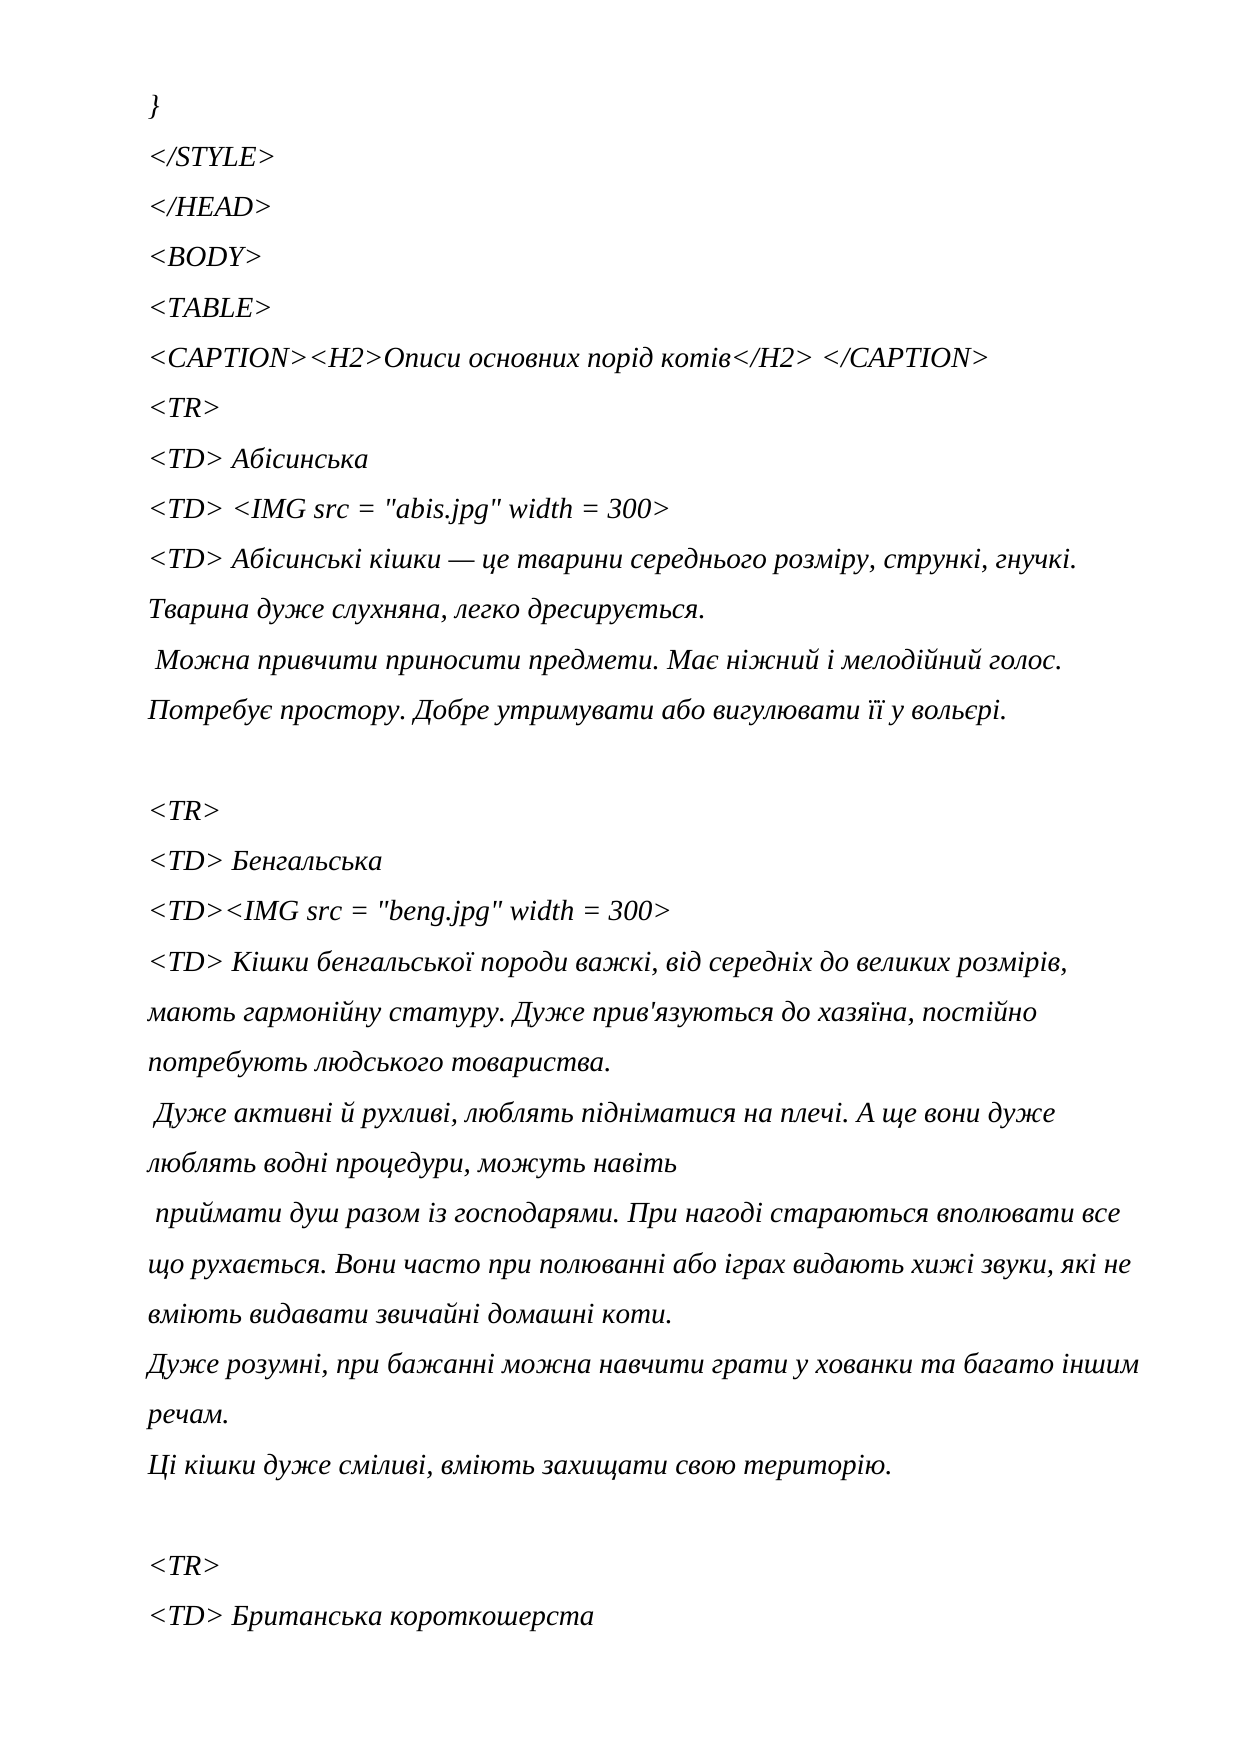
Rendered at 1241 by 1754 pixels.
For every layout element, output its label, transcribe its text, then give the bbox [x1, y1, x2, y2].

text <TD> Бенгальська [148, 843, 1152, 877]
text <TD> Кішки бенгальської породи важкі, від середніх до великих розмірів, мають гармонійну статуру. Дуже прив'язуються до хазяїна, постійно потребують людського товариства. [148, 944, 1152, 1078]
text Можна привчити приносити предмети. Має ніжний і мелодійний голос. Потребує простору. Добре утримувати або вигулювати її у вольєрі. [148, 642, 1152, 726]
text Дуже розумні, при бажанні можна навчити грати у хованки та багато іншим речам. [148, 1346, 1152, 1430]
text <TD> Абісинська [148, 441, 1152, 474]
text <TD><IMG src = "beng.jpg" width = 300> [148, 893, 1152, 927]
text приймати душ разом із господарями. При нагоді стараються вполювати все що рухається. Вони часто при полюванні або іграх видають хижі звуки, які не вміють видавати звичайні домашні коти. [148, 1195, 1152, 1329]
text <TD> Абісинські кішки — це тварини середнього розміру, стрункі, гнучкі. Тварина дуже слухняна, легко дресирується. [148, 541, 1152, 625]
text <BODY> [148, 239, 1152, 273]
text </STYLE> [148, 139, 1152, 172]
text <CAPTION><H2>Описи основних порід котів</H2> </CAPTION> [148, 340, 1152, 374]
text </HEAD> [148, 189, 1152, 223]
text <TR> [148, 1548, 1152, 1581]
text Дуже активні й рухливі, люблять підніматися на плечі. А ще вони дуже люблять водні процедури, можуть навіть [148, 1095, 1152, 1179]
text Ці кішки дуже сміливі, вміють захищати свою територію. [148, 1447, 1152, 1481]
text <TR> [148, 793, 1152, 826]
text <TD> Британська короткошерста [148, 1598, 1152, 1631]
text <TABLE> [148, 290, 1152, 323]
text } [148, 88, 1152, 122]
text <TD> <IMG src = "abis.jpg" width = 300> [148, 491, 1152, 524]
text <TR> [148, 390, 1152, 424]
